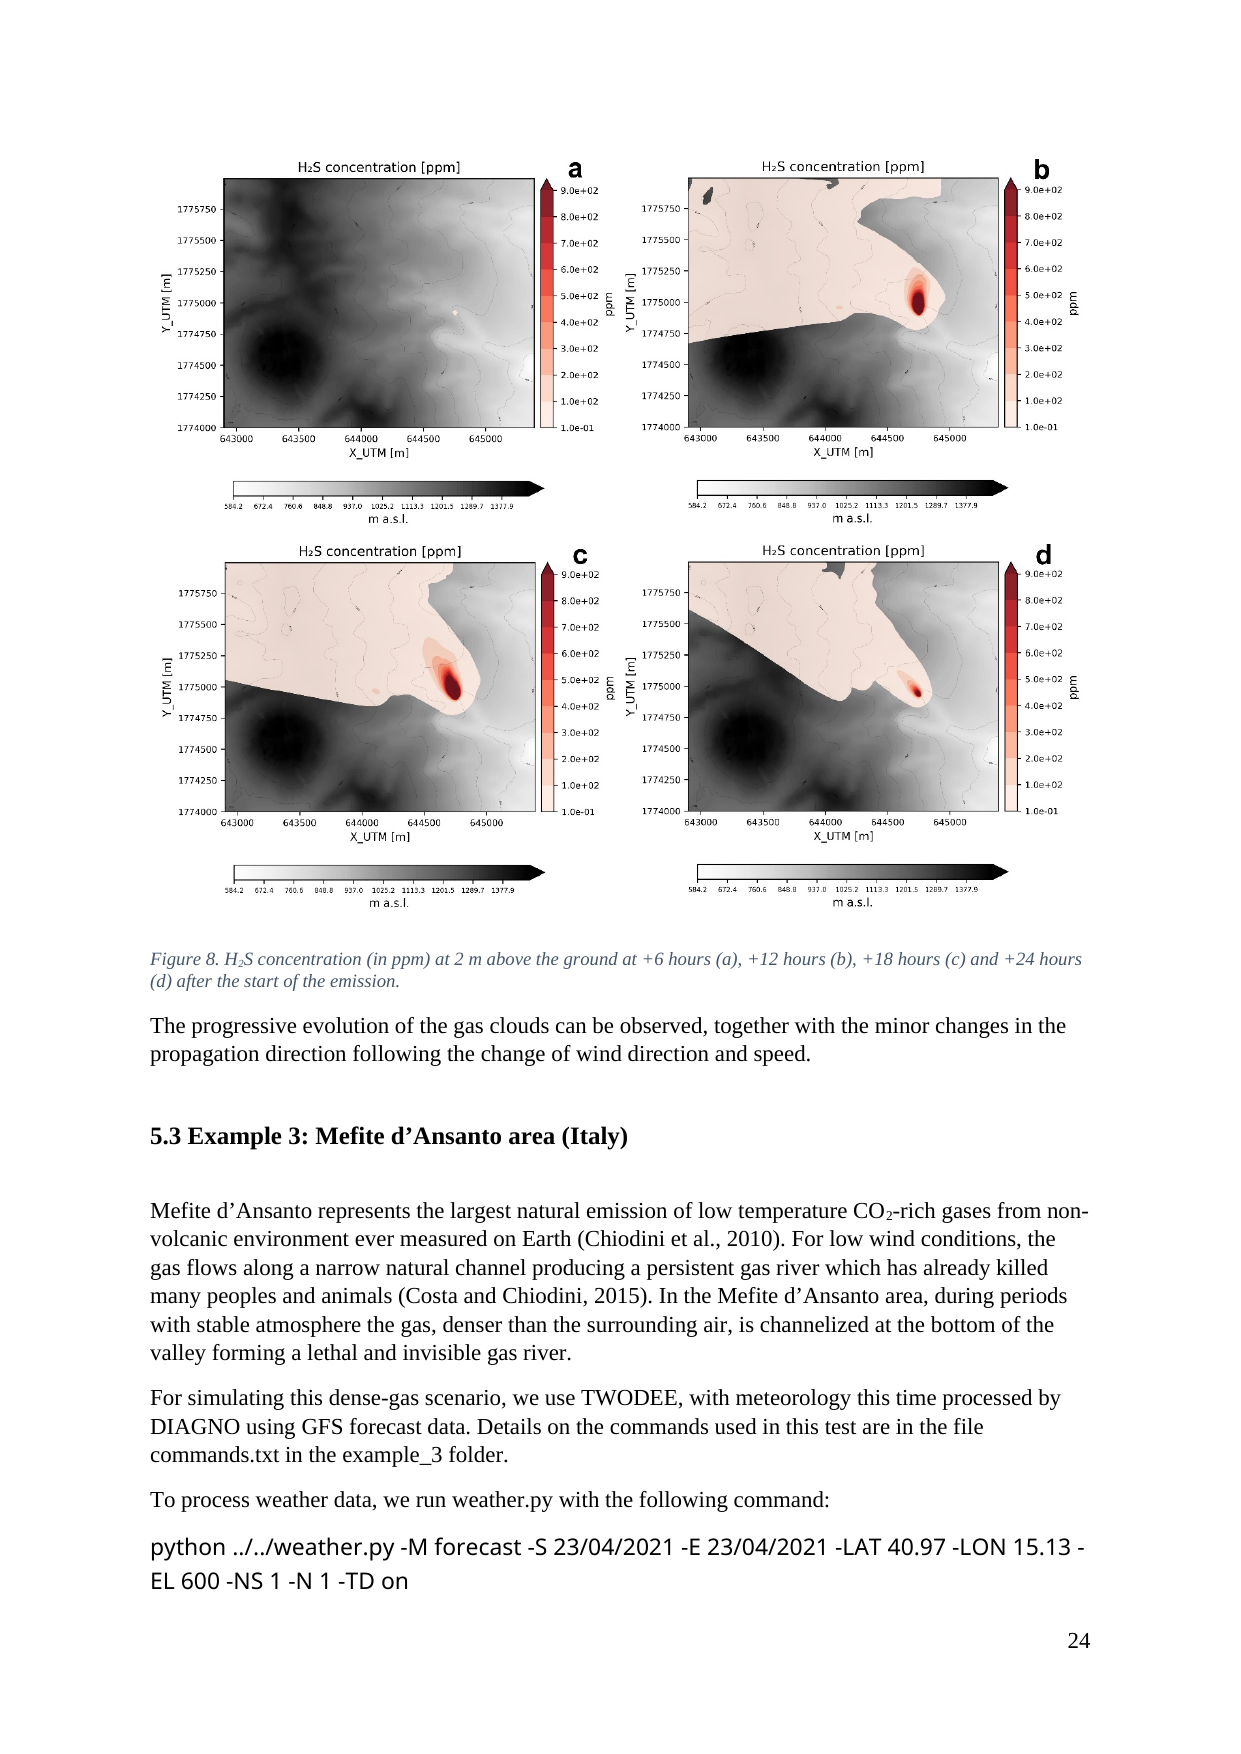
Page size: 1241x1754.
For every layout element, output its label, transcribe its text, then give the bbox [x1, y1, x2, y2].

text Figure 8. H2S concentration (in ppm) at 2 m above the ground at +6 hours (a), +12 hours (b), +18 hours (c) and +24 hours (d) after the start of the emission. [150, 948, 1090, 991]
text To process weather data, we run weather.py with the following command: [150, 1486, 1090, 1513]
subtitle 5.3 Example 3: Mefite d’Ansanto area (Italy) [150, 1121, 1090, 1149]
picture [150, 150, 1089, 930]
text python ../../weather.py -M forecast -S 23/04/2021 -E 23/04/2021 -LAT 40.97 -LON 15.13 -EL 600 -NS 1 -N 1 -TD on [150, 1531, 1090, 1596]
text Mefite d’Ansanto represents the largest natural emission of low temperature CO2-rich gases from non-volcanic environment ever measured on Earth (Chiodini et al., 2010). For low wind conditions, the gas flows along a narrow natural channel producing a persistent gas river which has already killed many peoples and animals (Costa and Chiodini, 2015). In the Mefite d’Ansanto area, during periods with stable atmosphere the gas, denser than the surrounding air, is channelized at the bottom of the valley forming a lethal and invisible gas river. [150, 1197, 1090, 1366]
text For simulating this dense-gas scenario, we use TWODEE, with meteorology this time processed by DIAGNO using GFS forecast data. Details on the commands used in this test are in the file commands.txt in the example_3 folder. [150, 1384, 1090, 1467]
text The progressive evolution of the gas clouds can be observed, together with the minor changes in the propagation direction following the change of wind direction and speed. [150, 1012, 1090, 1067]
